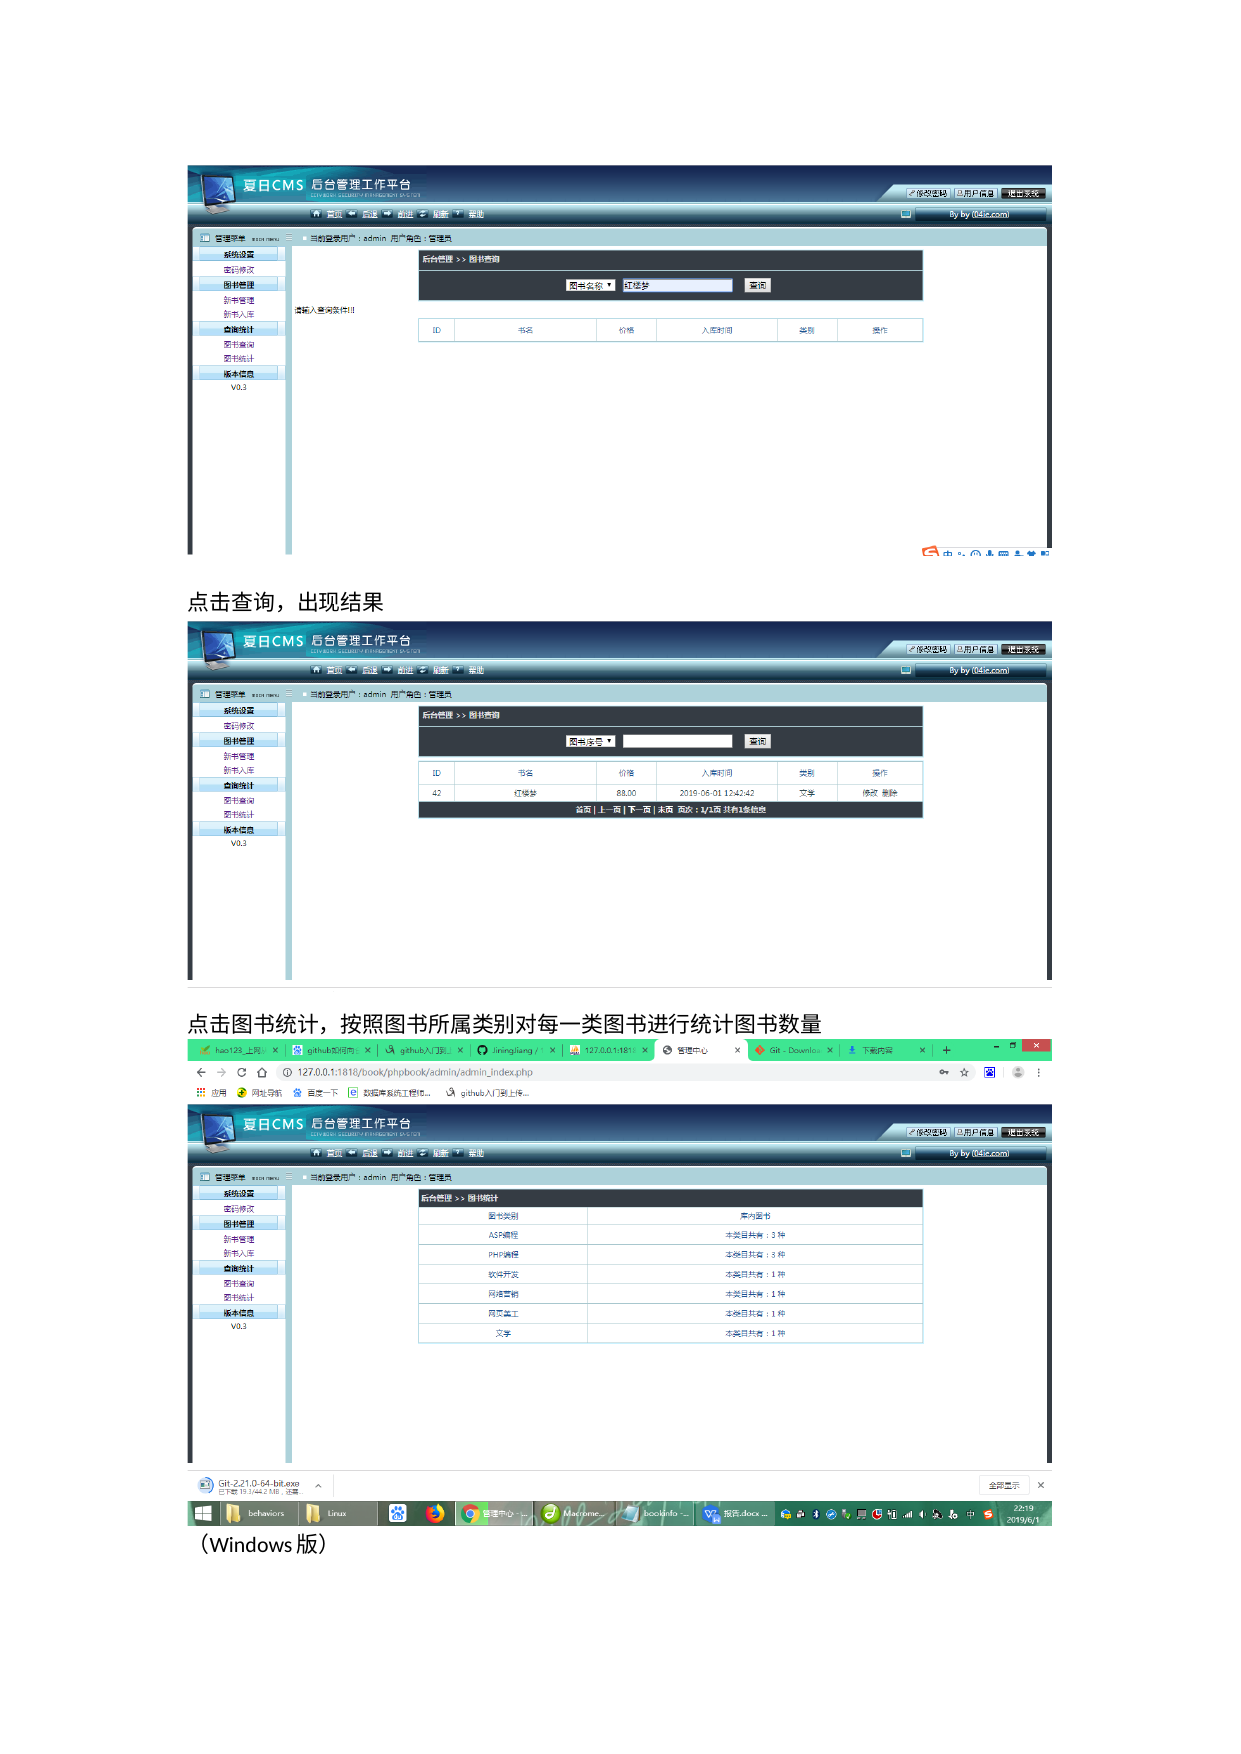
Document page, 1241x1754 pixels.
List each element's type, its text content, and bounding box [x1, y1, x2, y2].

picture [187, 617, 1052, 992]
picture [187, 162, 1052, 556]
list 点击查询，出现结果 [187, 584, 1053, 617]
list 点击图书统计，按照图书所属类别对每一类图书进行统计图书数量 [187, 1007, 1053, 1039]
picture [187, 1039, 1052, 1526]
list （Windows版） [187, 1527, 1053, 1559]
